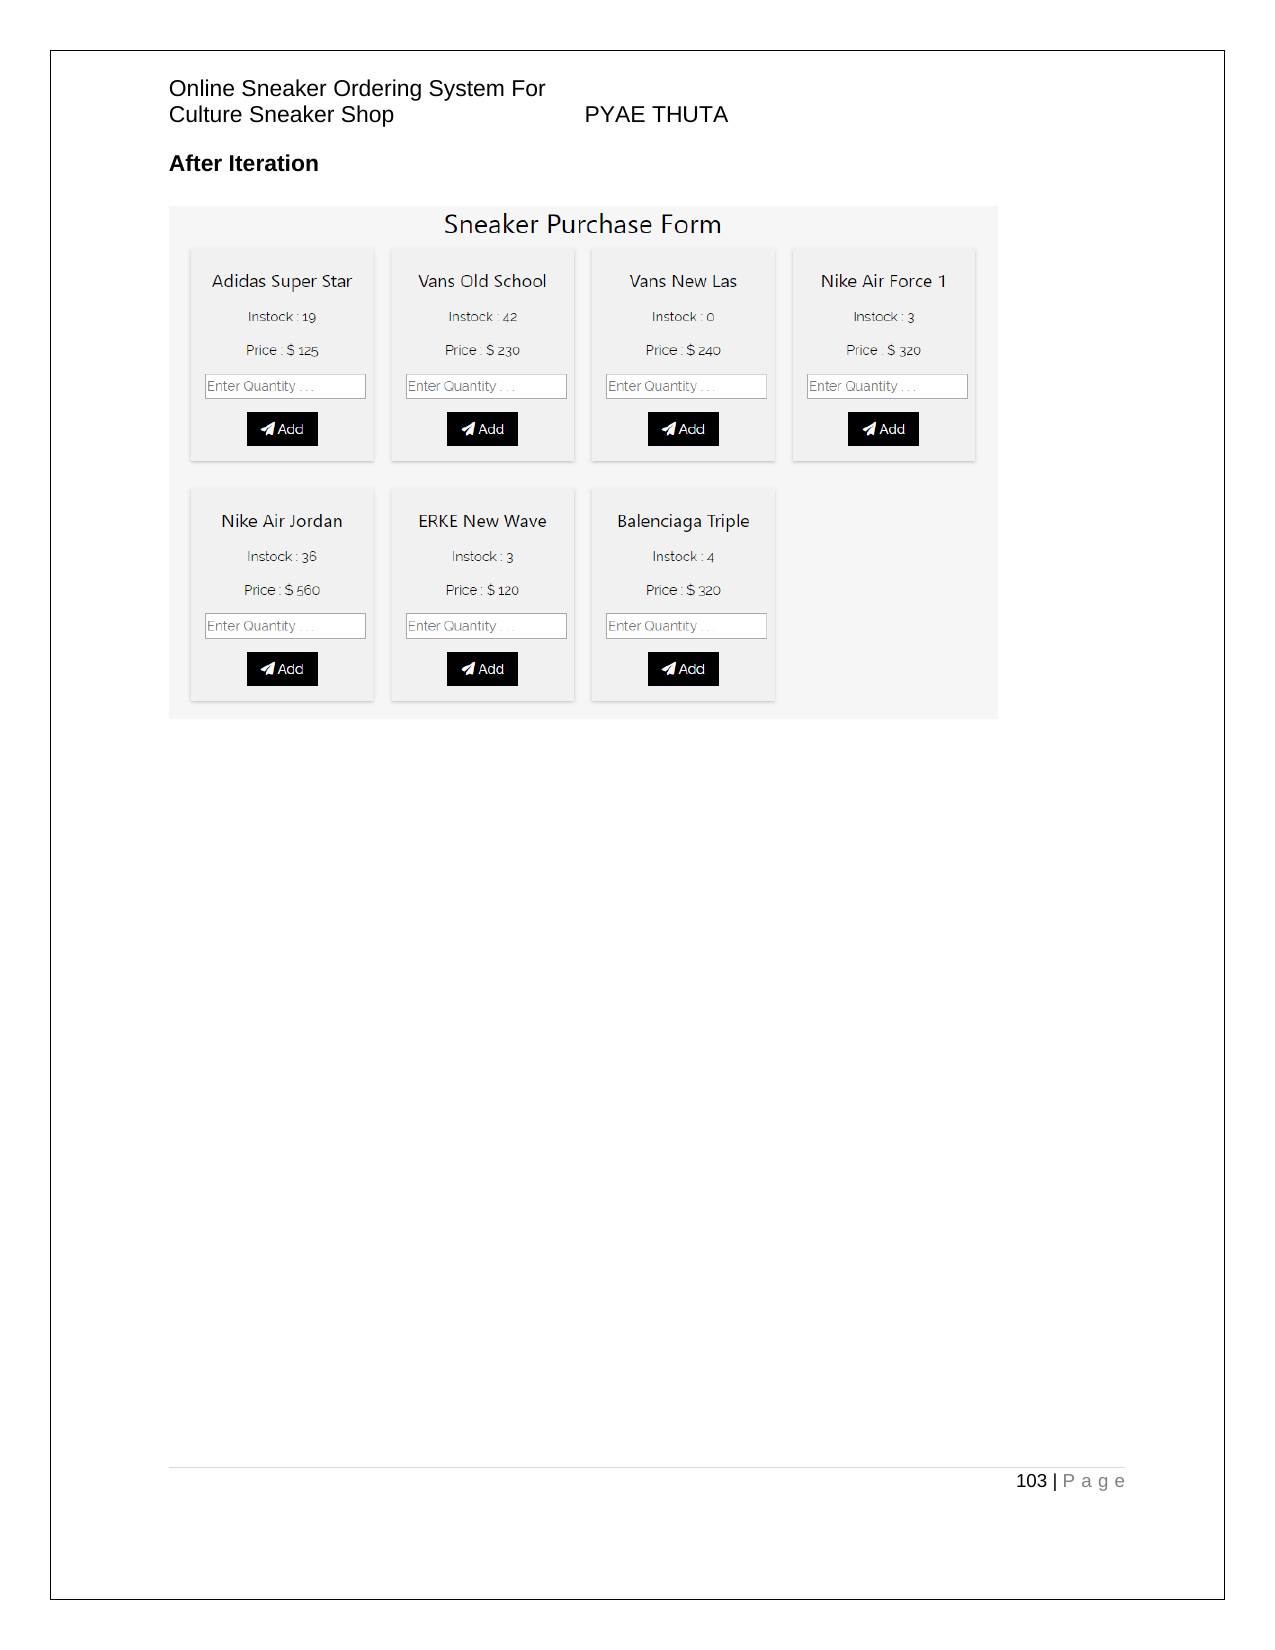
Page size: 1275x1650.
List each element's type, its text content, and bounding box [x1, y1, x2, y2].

text After Iteration [169, 150, 1125, 176]
picture [168, 206, 999, 719]
